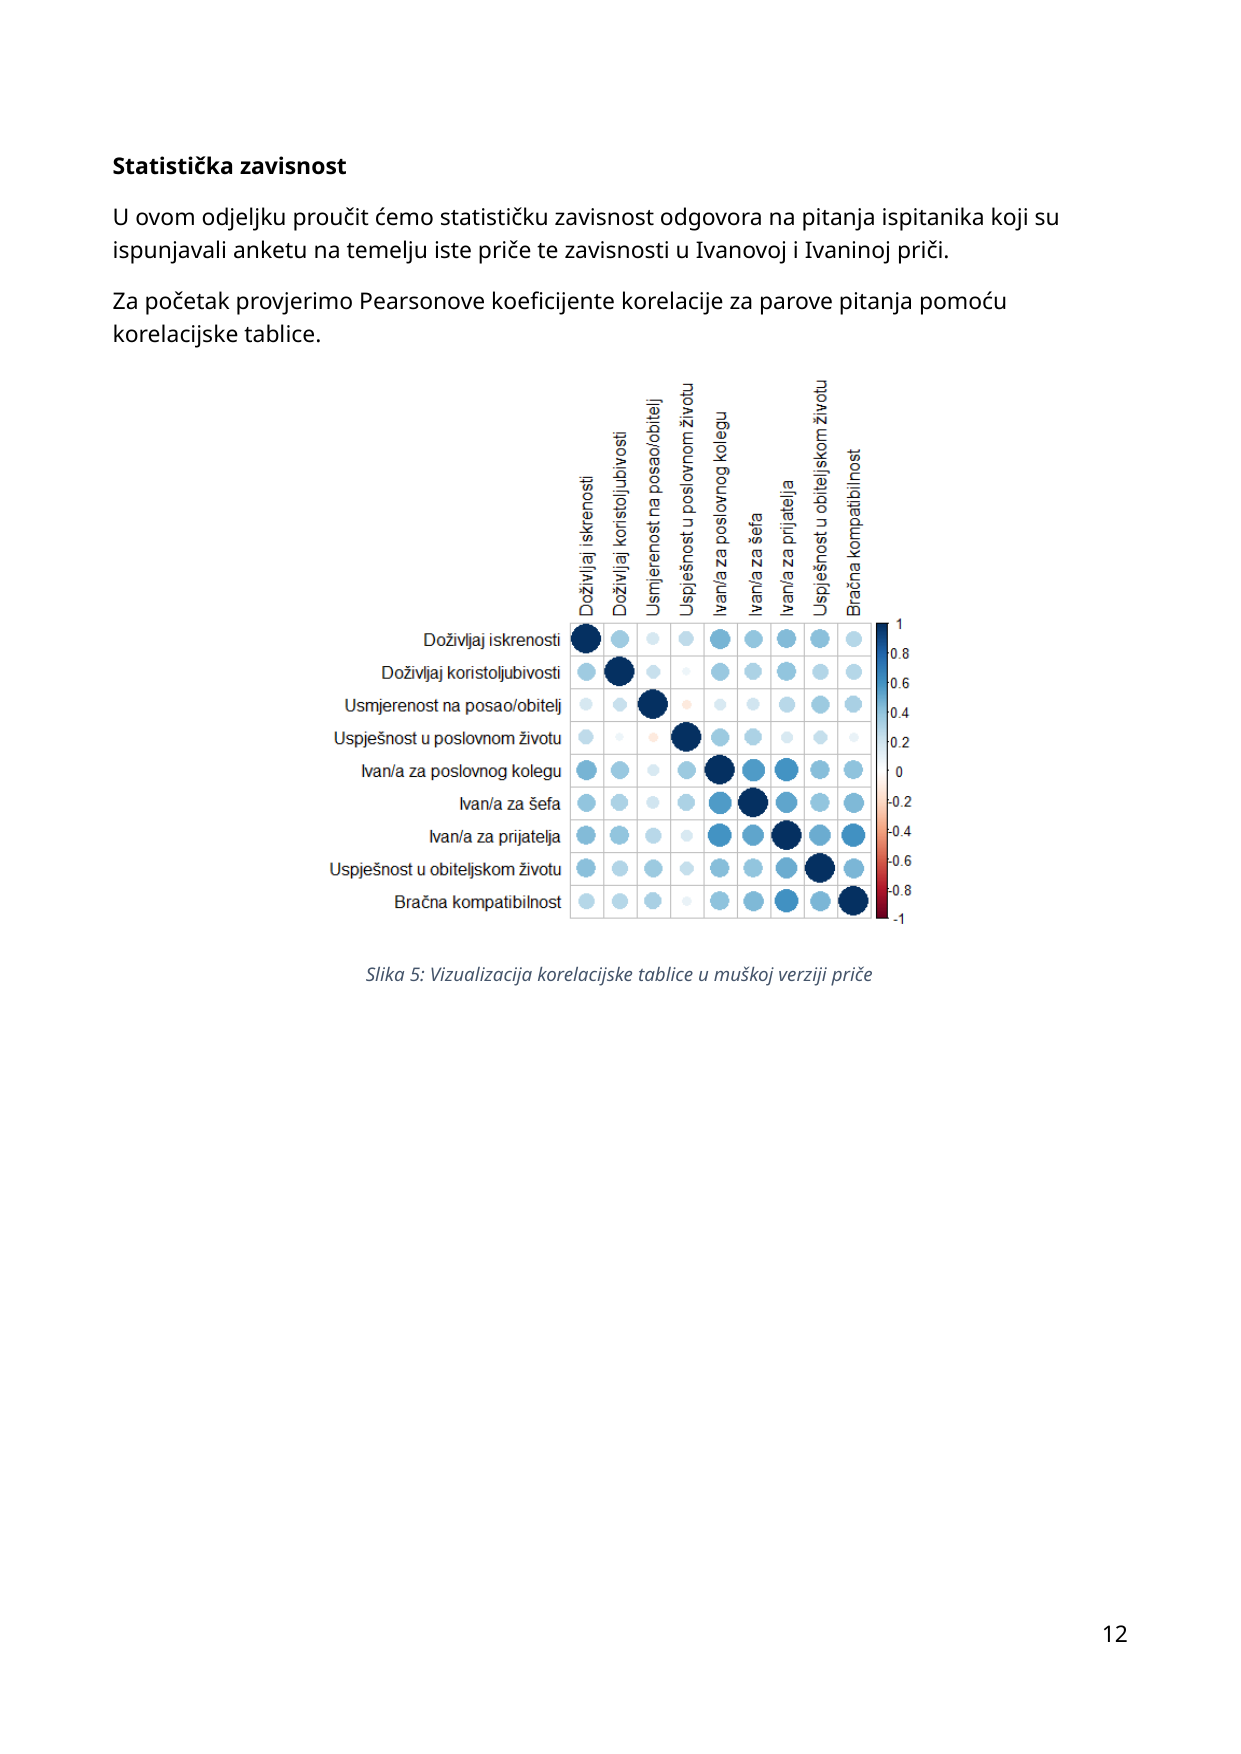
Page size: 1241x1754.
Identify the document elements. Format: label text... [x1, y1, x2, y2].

text Za početak provjerimo Pearsonove koeficijente korelacije za parove pitanja pomoću korelacijske tablice. [112, 284, 1128, 349]
text Slika 5: Vizualizacija korelacijske tablice u muškoj verziji priče [112, 962, 1128, 987]
picture [323, 368, 917, 943]
text U ovom odjeljku proučit ćemo statističku zavisnost odgovora na pitanja ispitanika koji su ispunjavali anketu na temelju iste priče te zavisnosti u Ivanovoj i Ivaninoj priči. [112, 200, 1128, 265]
subtitle Statistička zavisnost [112, 150, 1128, 181]
